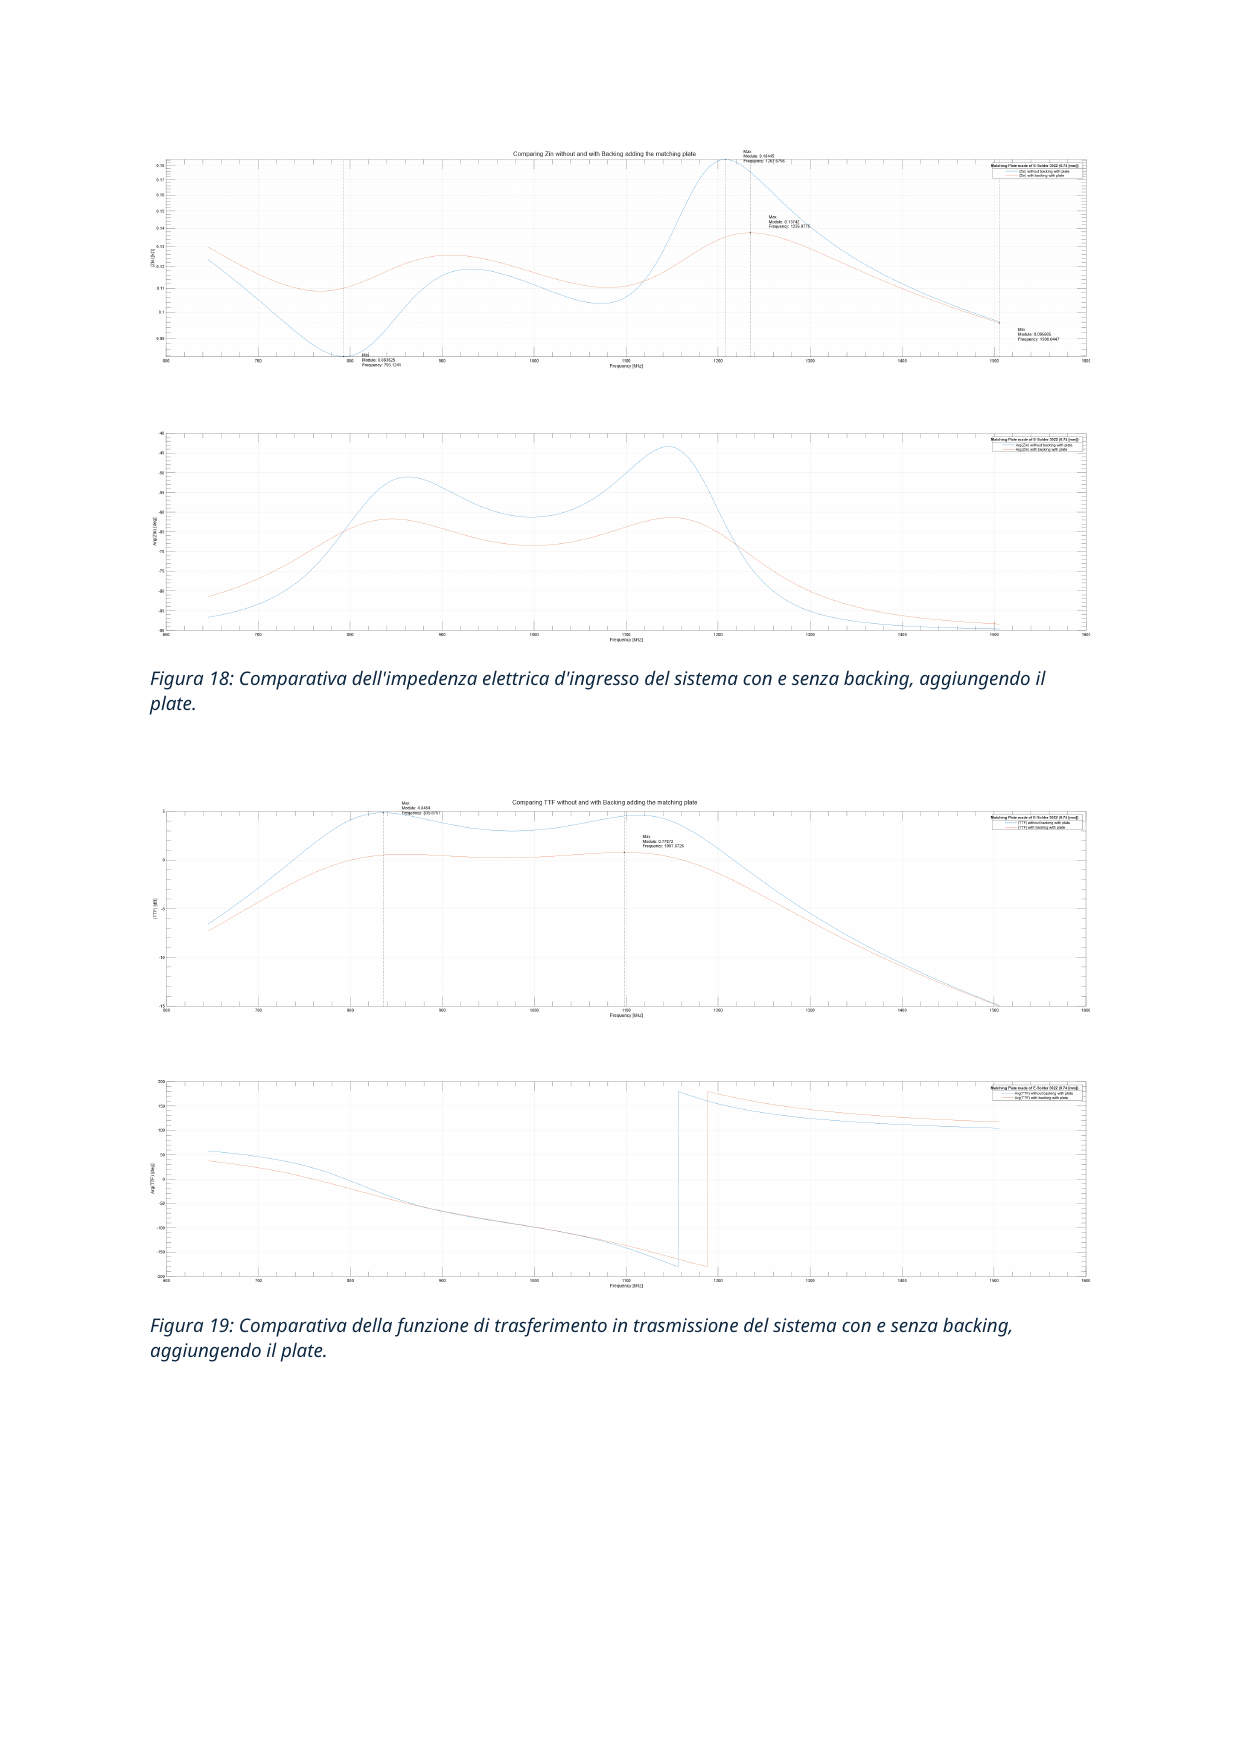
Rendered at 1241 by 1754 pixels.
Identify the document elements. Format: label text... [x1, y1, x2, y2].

picture [150, 799, 1091, 1289]
text Figura : Comparativa della funzione di trasferimento in trasmissione del sistema con e senza backing, aggiungendo il plate. [150, 1312, 1090, 1363]
text Figura : Comparativa dell'impedenza elettrica d'ingresso del sistema con e senza backing, aggiungendo il plate. [150, 665, 1090, 716]
picture [150, 150, 1091, 643]
